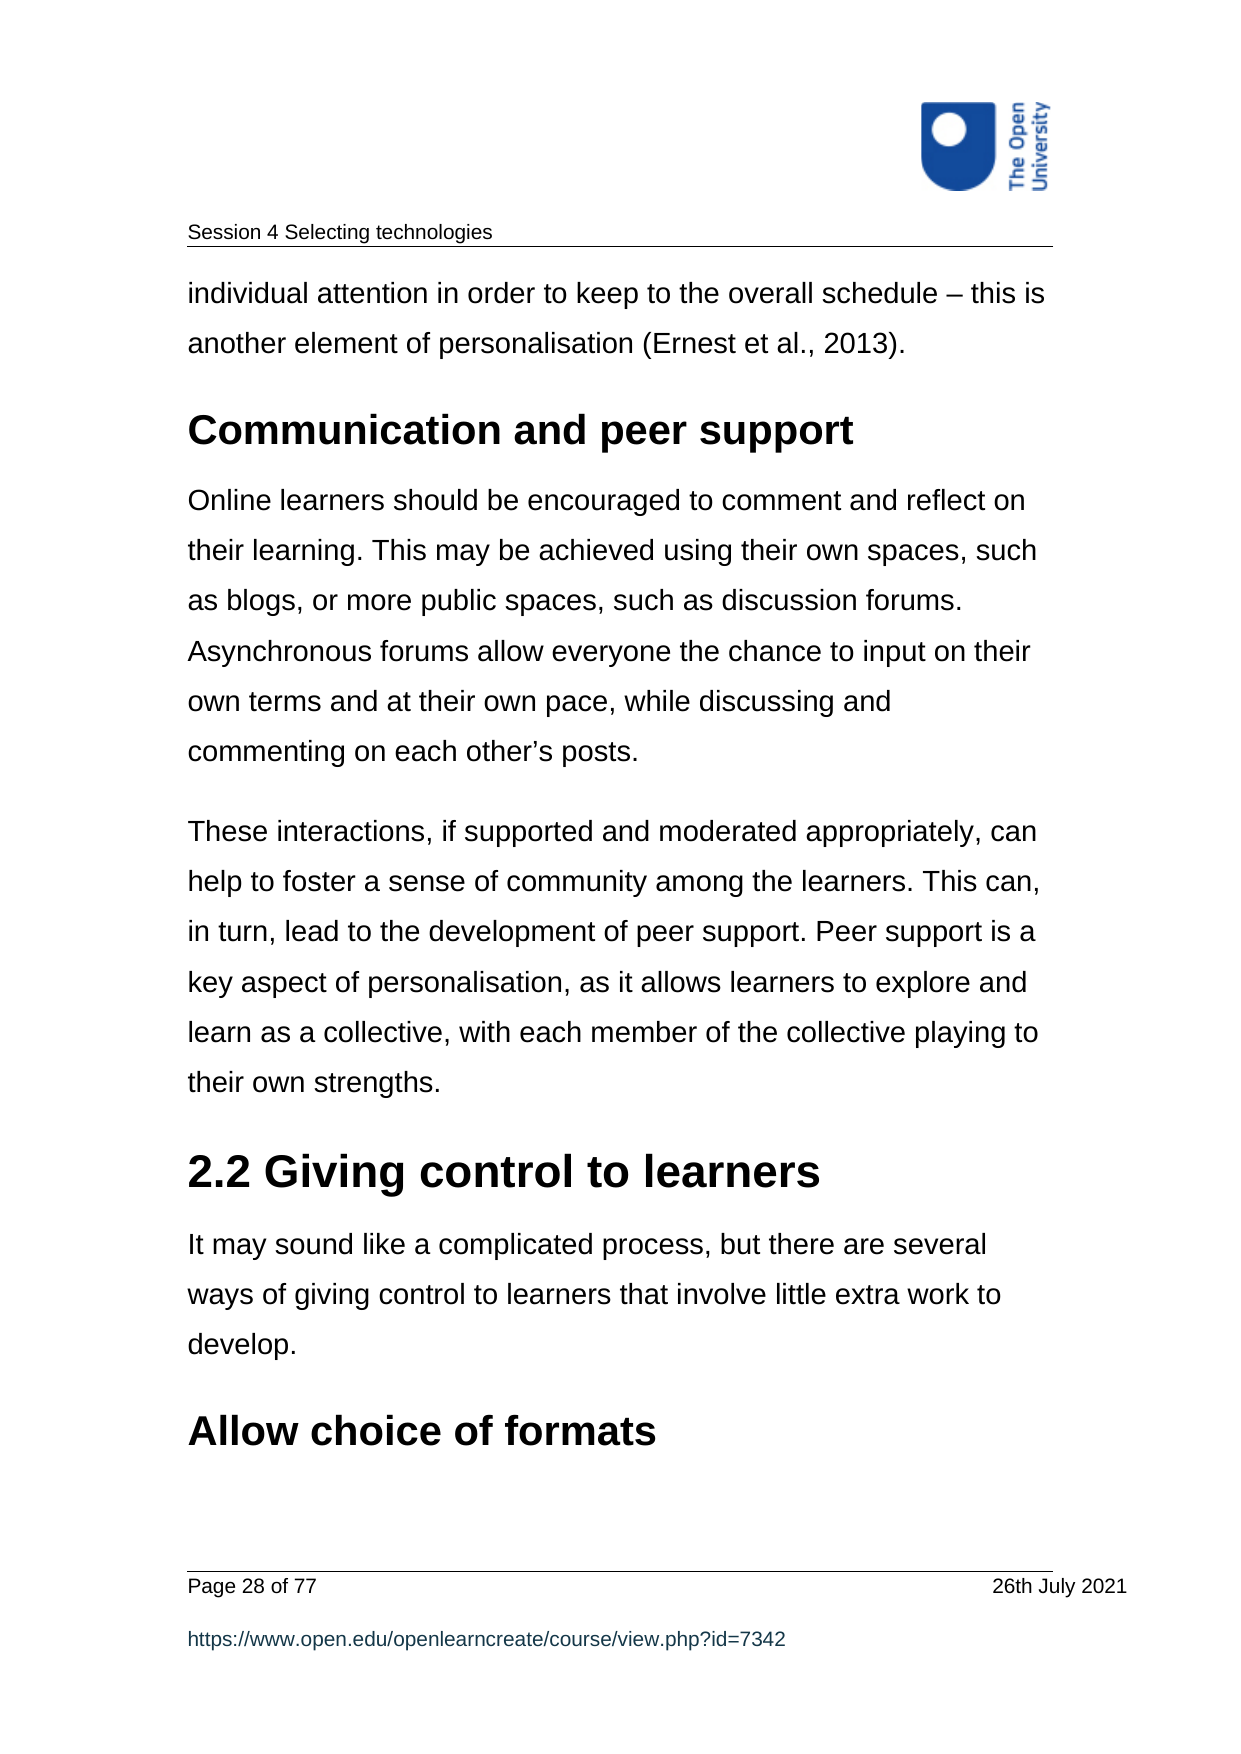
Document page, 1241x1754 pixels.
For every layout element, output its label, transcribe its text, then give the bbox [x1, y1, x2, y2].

subtitle Communication and peer support [187, 406, 1053, 453]
text These interactions, if supported and moderated appropriately, can help to foster a sense of community among the learners. This can, in turn, lead to the development of peer support. Peer support is a key aspect of personalisation, as it allows learners to explore and learn as a collective, with each member of the collective playing to their own strengths. [187, 814, 1053, 1099]
subtitle 2.2 Giving control to learners [187, 1145, 1053, 1197]
text Online learners should be encouraged to comment and reflect on their learning. This may be achieved using their own spaces, such as blogs, or more public spaces, such as discussion forums. Asynchronous forums allow everyone the chance to input on their own terms and at their own pace, while discussing and commenting on each other’s posts. [187, 483, 1053, 768]
text It may sound like a complicated process, but there are several ways of giving control to learners that involve little extra work to develop. [187, 1227, 1053, 1361]
picture [921, 102, 1052, 191]
subtitle Allow choice of formats [187, 1407, 1053, 1455]
